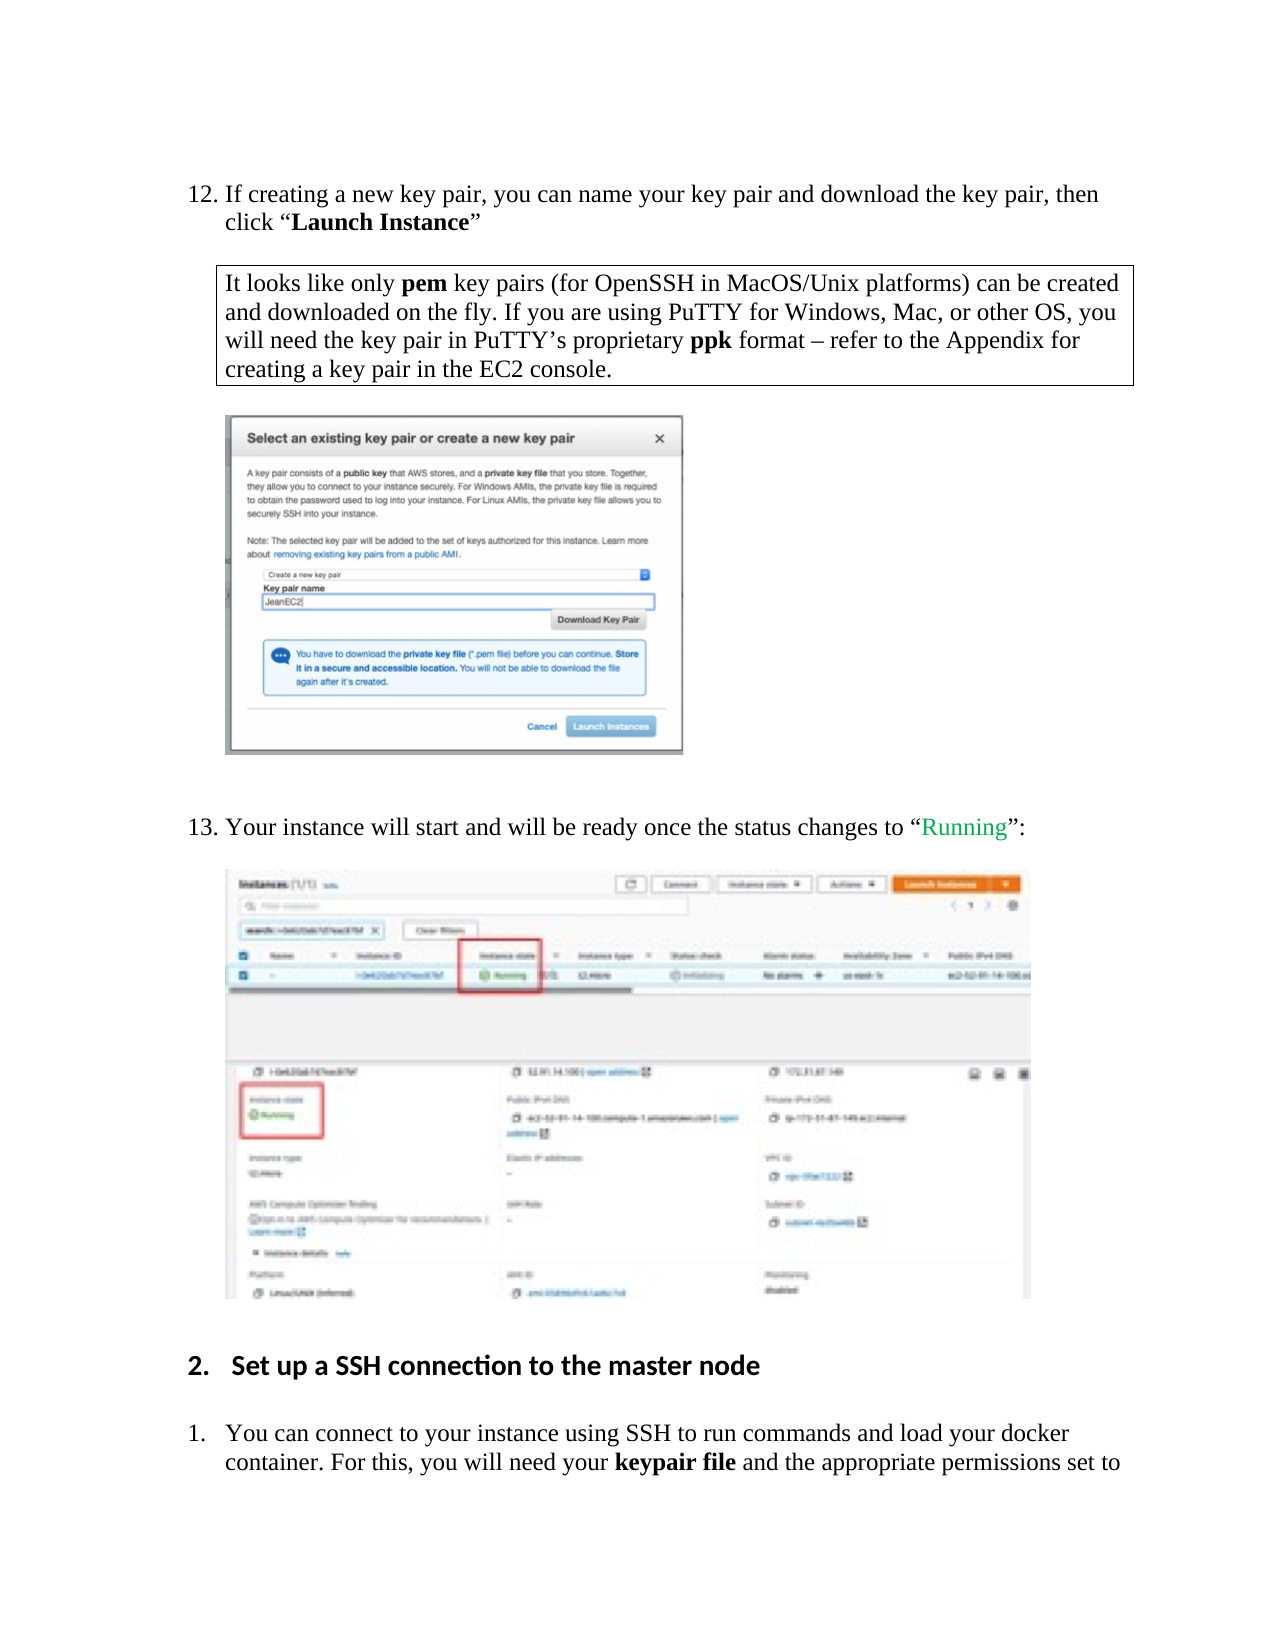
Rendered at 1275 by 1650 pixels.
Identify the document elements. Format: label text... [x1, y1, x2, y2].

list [187, 1418, 1125, 1476]
picture [225, 869, 1031, 1299]
picture [225, 415, 684, 755]
list If creating a new key pair, you can name your key pair and download the key pair, then click “Launch Instance” [187, 179, 1125, 236]
list Your instance will start and will be ready once the status changes to “Running”: [187, 812, 1125, 841]
subtitle Set up a SSH connection to the master node [187, 1347, 1125, 1383]
list It looks like only pem key pairs (for OpenSSH in MacOS/Unix platforms) can be created and downloaded on the fly. If you are using PuTTY for Windows, Mac, or other OS, you will need the key pair in PuTTY’s proprietary ppk format – refer to the Appendix for creating a key pair in the EC2 console. [217, 266, 1133, 385]
